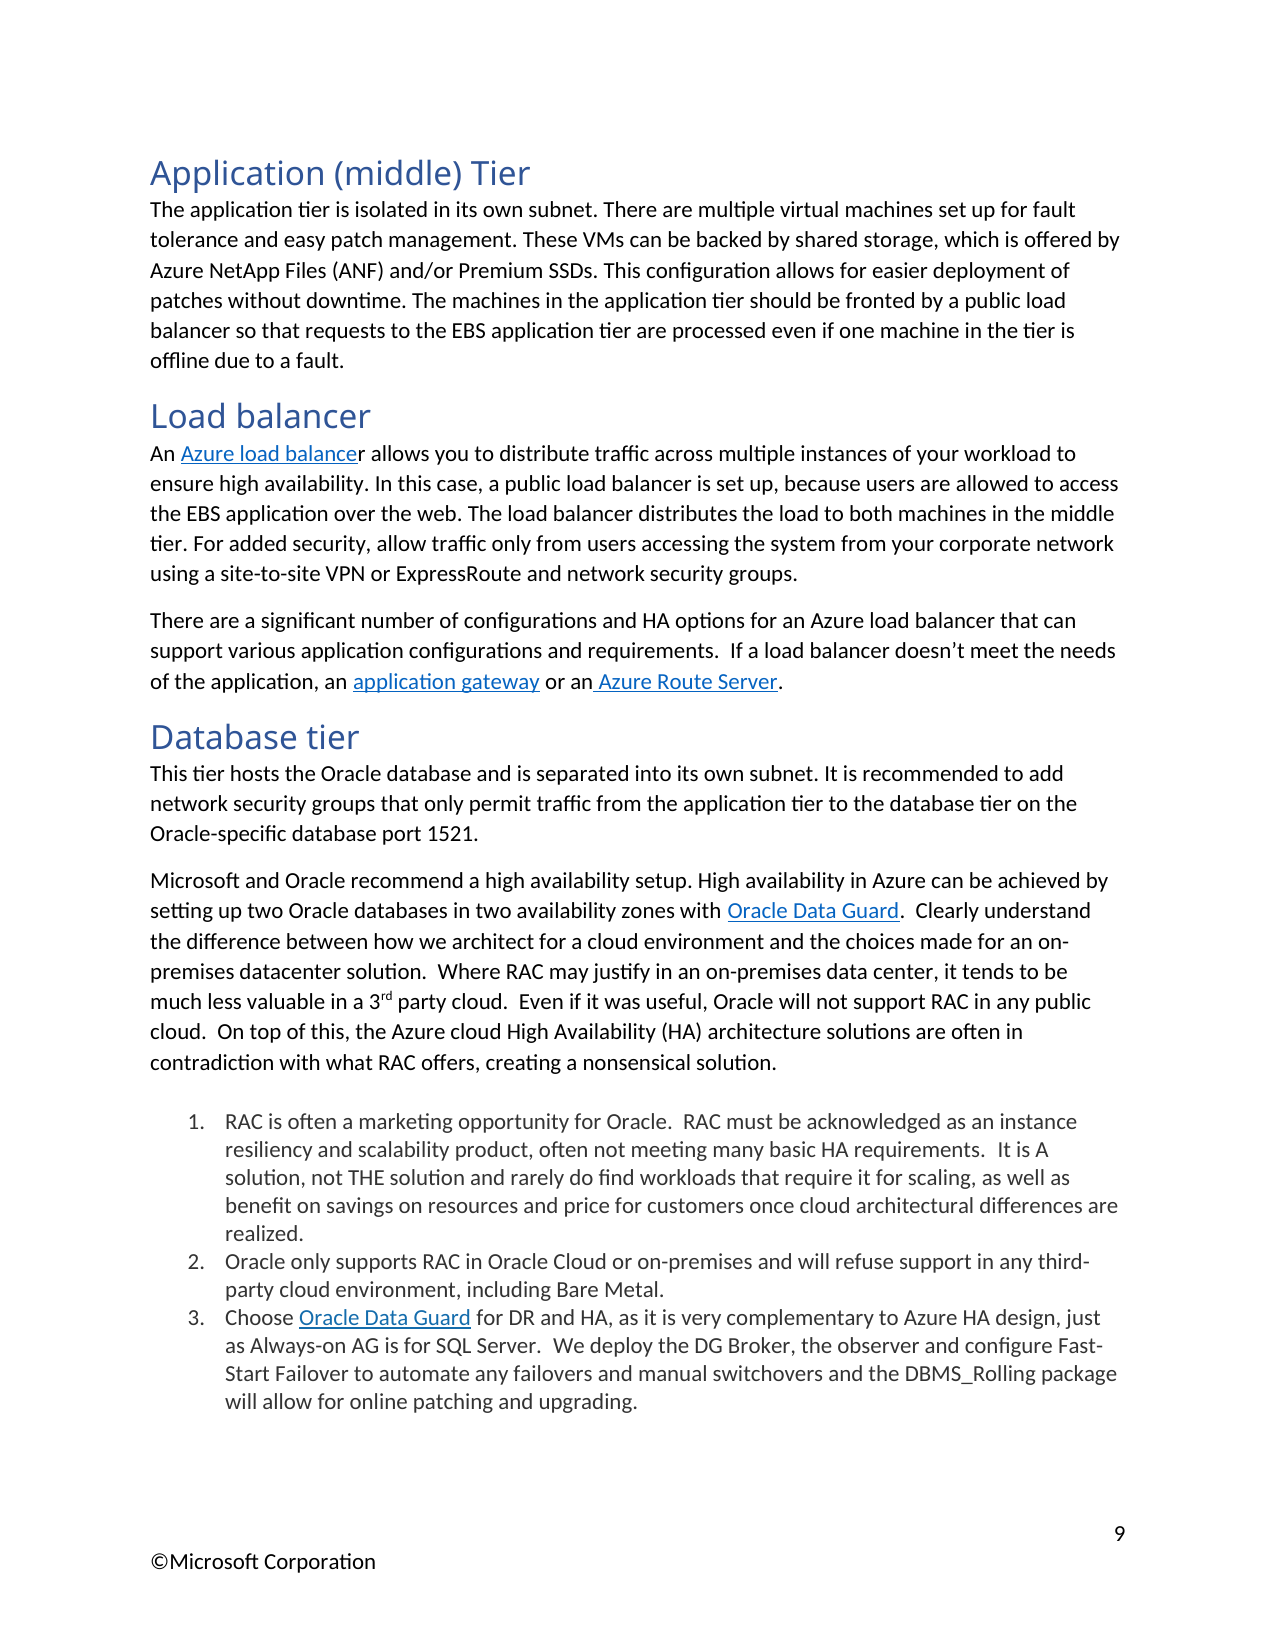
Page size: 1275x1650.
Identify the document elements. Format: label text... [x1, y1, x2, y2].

text This tier hosts the Oracle database and is separated into its own subnet. It is recommended to add network security groups that only permit traffic from the application tier to the database tier on the Oracle-specific database port 1521. [150, 759, 1125, 848]
text There are a significant number of configurations and HA options for an Azure load balancer that can support various application configurations and requirements. If a load balancer doesn’t meet the needs of the application, an application gateway or an Azure Route Server. [150, 606, 1125, 695]
list Choose Oracle Data Guard for DR and HA, as it is very complementary to Azure HA design, just as Always-on AG is for SQL Server. We deploy the DG Broker, the observer and configure Fast-Start Failover to automate any failovers and manual switchovers and the DBMS_Rolling package will allow for online patching and upgrading. [187, 1303, 1125, 1415]
subtitle Database tier [150, 714, 1125, 759]
text An Azure load balancer allows you to distribute traffic across multiple instances of your workload to ensure high availability. In this case, a public load balancer is set up, because users are allowed to access the EBS application over the web. The load balancer distributes the load to both machines in the middle tier. For added security, allow traffic only from users accessing the system from your corporate network using a site-to-site VPN or ExpressRoute and network security groups. [150, 439, 1125, 588]
text The application tier is isolated in its own subnet. There are multiple virtual machines set up for fault tolerance and easy patch management. These VMs can be backed by shared storage, which is offered by Azure NetApp Files (ANF) and/or Premium SSDs. This configuration allows for easier deployment of patches without downtime. The machines in the application tier should be fronted by a public load balancer so that requests to the EBS application tier are processed even if one machine in the tier is offline due to a fault. [150, 195, 1125, 374]
subtitle Application (middle) Tier [150, 150, 1125, 195]
list RAC is often a marketing opportunity for Oracle. RAC must be acknowledged as an instance resiliency and scalability product, often not meeting many basic HA requirements. It is A solution, not THE solution and rarely do find workloads that require it for scaling, as well as benefit on savings on resources and price for customers once cloud architectural differences are realized. [187, 1107, 1125, 1247]
text Microsoft and Oracle recommend a high availability setup. High availability in Azure can be achieved by setting up two Oracle databases in two availability zones with Oracle Data Guard. Clearly understand the difference between how we architect for a cloud environment and the choices made for an on-premises datacenter solution. Where RAC may justify in an on-premises data center, it tends to be much less valuable in a 3rd party cloud. Even if it was useful, Oracle will not support RAC in any public cloud. On top of this, the Azure cloud High Availability (HA) architecture solutions are often in contradiction with what RAC offers, creating a nonsensical solution. [150, 866, 1125, 1076]
list Oracle only supports RAC in Oracle Cloud or on-premises and will refuse support in any third-party cloud environment, including Bare Metal. [187, 1247, 1125, 1303]
subtitle Load balancer [150, 393, 1125, 439]
